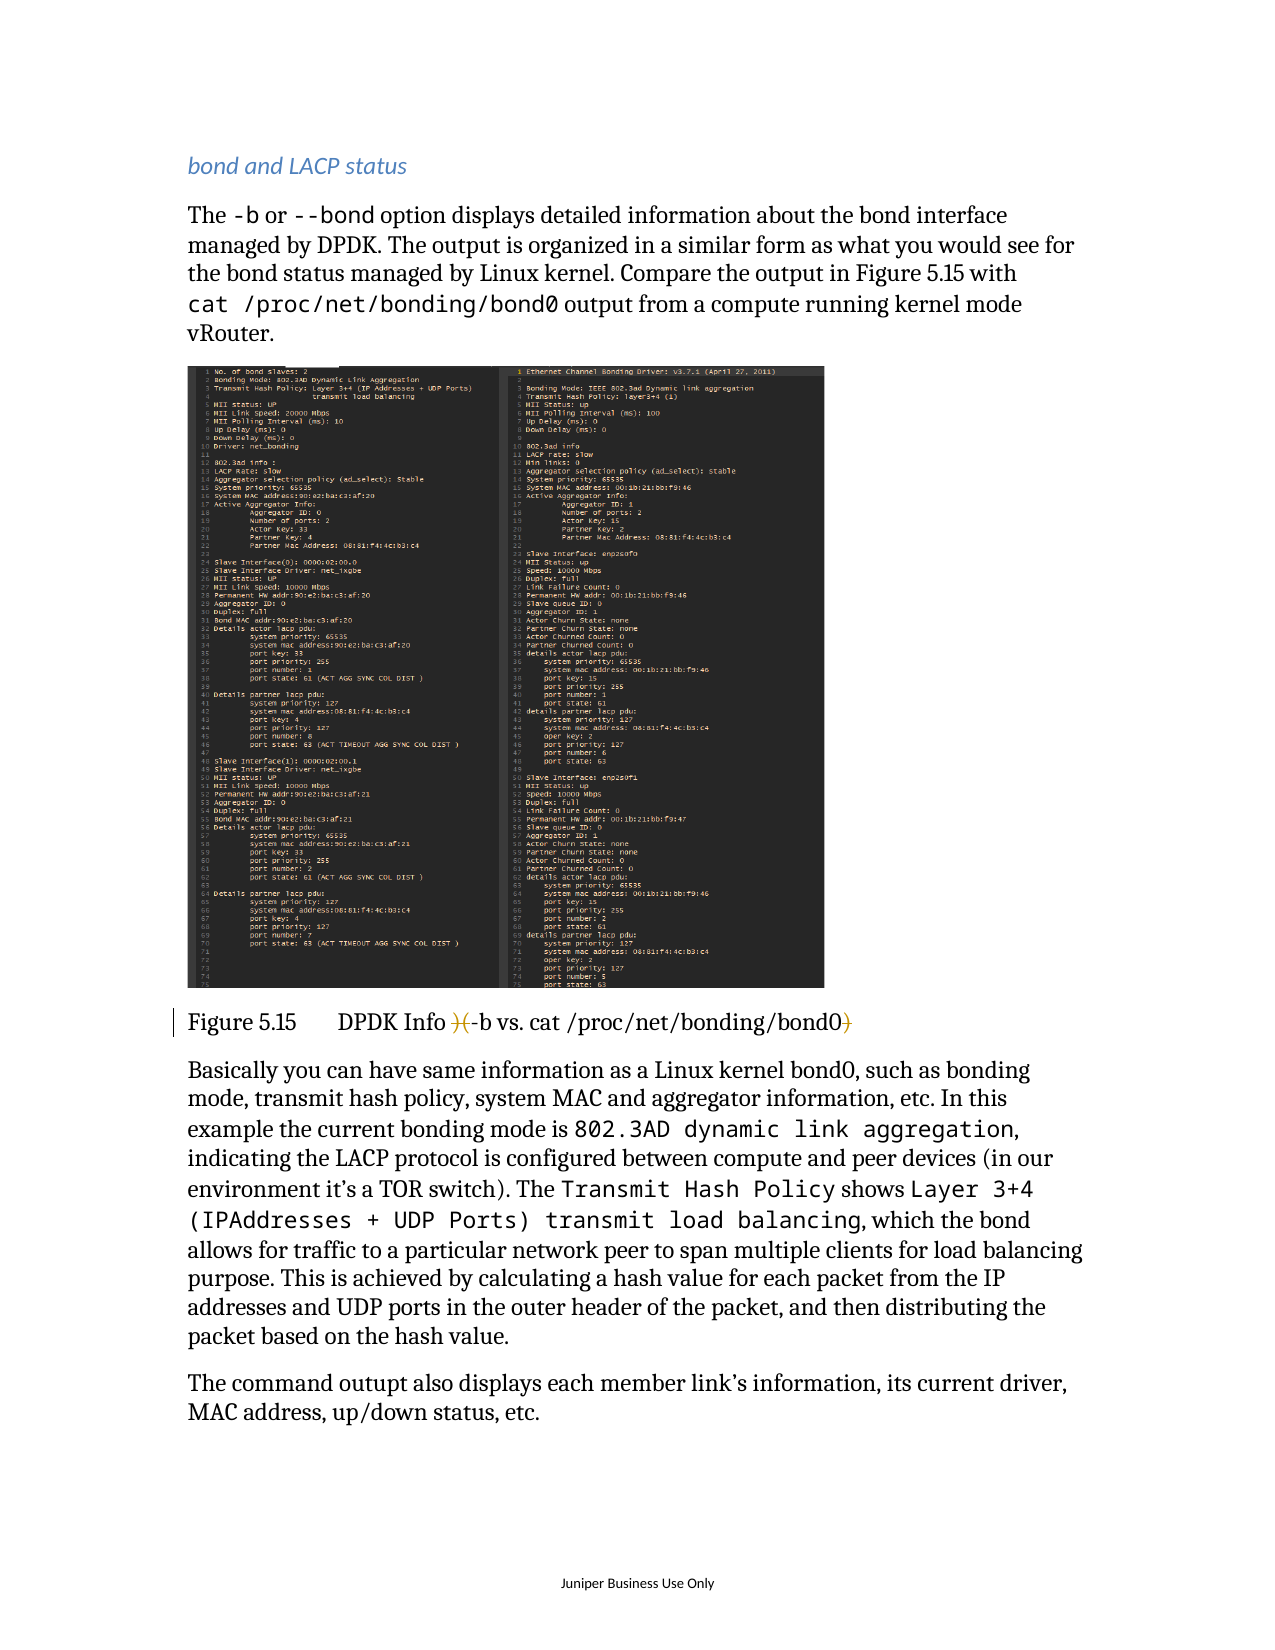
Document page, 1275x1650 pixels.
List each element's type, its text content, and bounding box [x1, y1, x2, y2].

text The command outupt also displays each member link’s information, its current driver, MAC address, up/down status, etc. [187, 1369, 1087, 1427]
text Basically you can have same information as a Linux kernel bond0, such as bonding mode, transmit hash policy, system MAC and aggregator information, etc. In this example the current bonding mode is 802.3AD dynamic link aggregation, indicating the LACP protocol is configured between compute and peer devices (in our environment it’s a TOR switch). The Transmit Hash Policy shows Layer 3+4 (IPAddresses + UDP Ports) transmit load balancing, which the bond allows for traffic to a particular network peer to span multiple clients for load balancing purpose. This is achieved by calculating a hash value for each packet from the IP addresses and UDP ports in the outer header of the packet, and then distributing the packet based on the hash value. [187, 1056, 1087, 1351]
subtitle bond and LACP status [187, 150, 1087, 181]
text The -b or --bond option displays detailed information about the bond interface managed by DPDK. The output is organized in a similar form as what you would see for the bond status managed by Linux kernel. Compare the output in Figure 5.15 with cat /proc/net/bonding/bond0 output from a compute running kernel mode vRouter. [187, 199, 1087, 348]
picture [187, 366, 825, 988]
text Figure 5.15 DPDK Info -b vs. cat /proc/net/bonding/bond0 [187, 1008, 1087, 1037]
